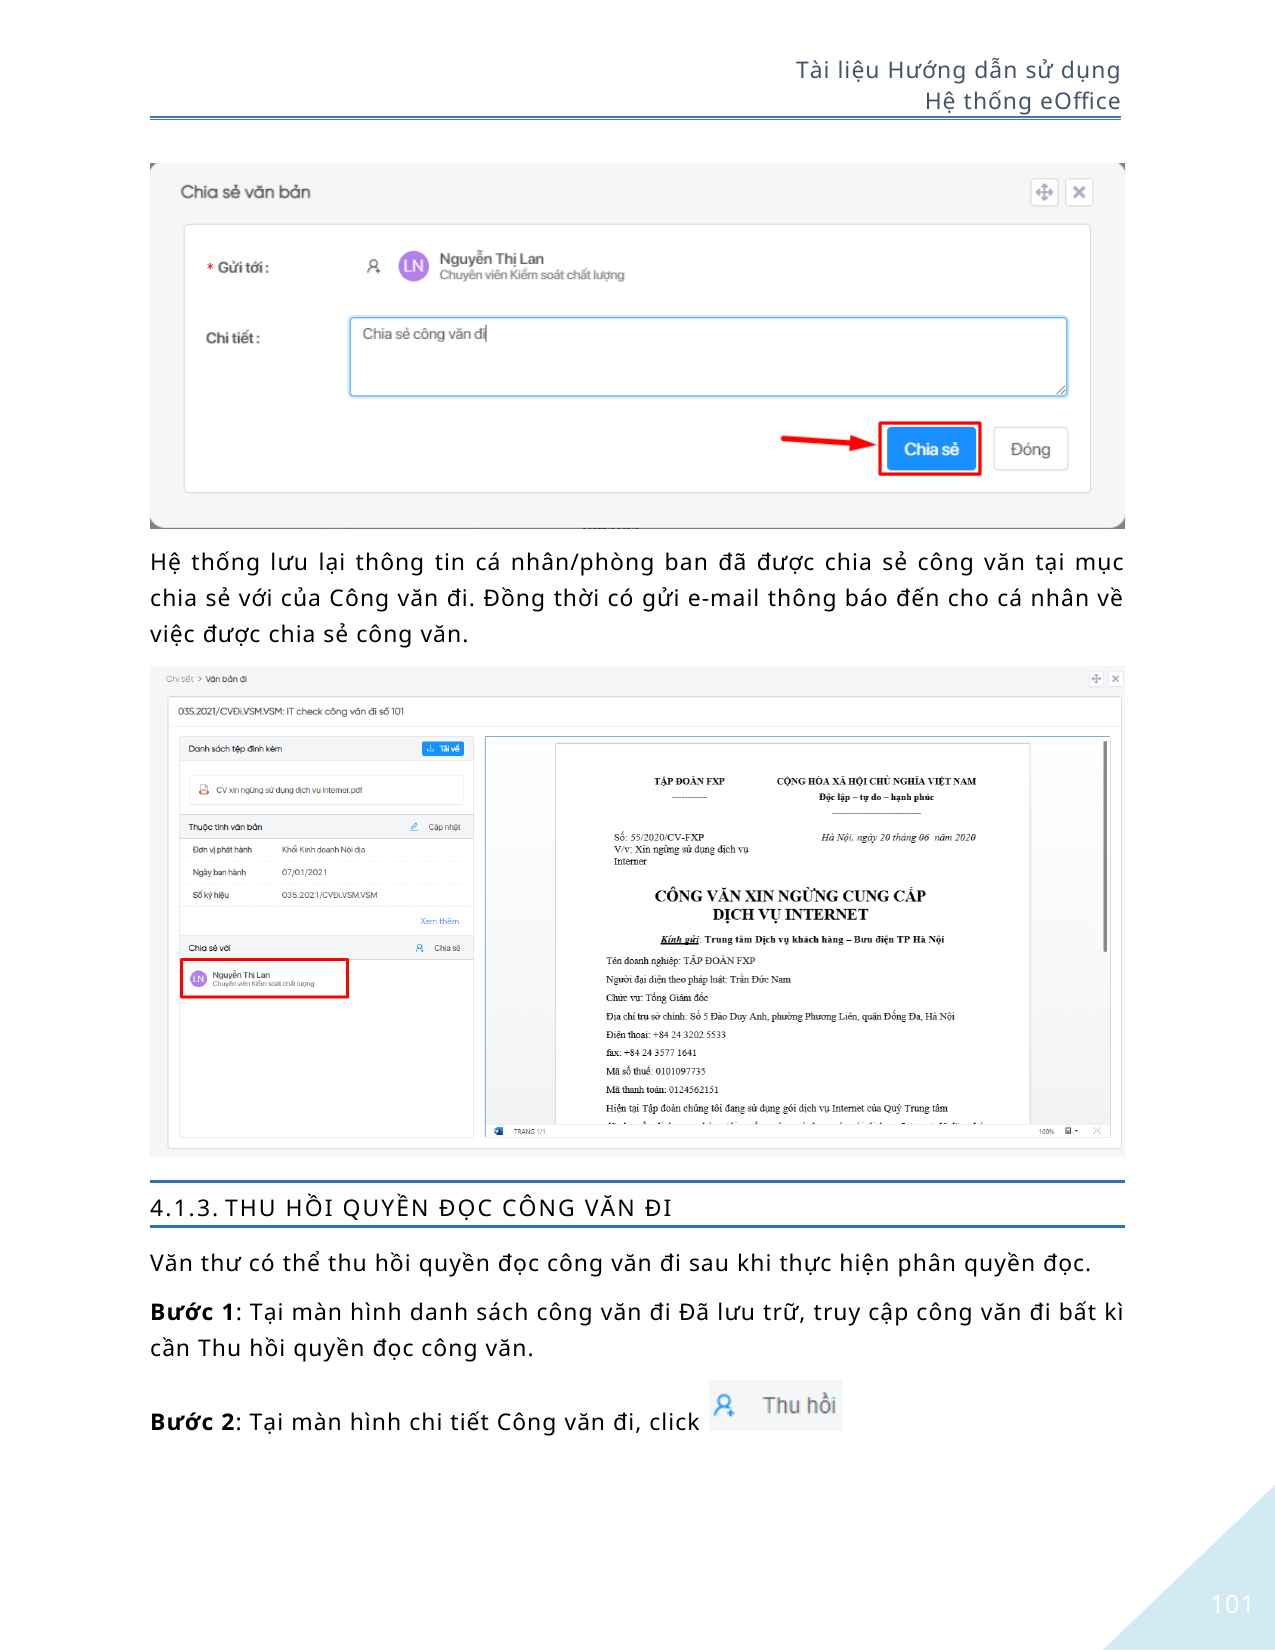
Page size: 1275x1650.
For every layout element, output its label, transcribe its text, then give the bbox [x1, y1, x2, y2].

text Bước 2: Tại màn hình chi tiết Công văn đi, click [150, 1380, 1125, 1437]
picture [150, 163, 1125, 529]
text Văn thư có thể thu hồi quyền đọc công văn đi sau khi thực hiện phân quyền đọc. [150, 1247, 1125, 1278]
subtitle Thu hồi quyền đọc công văn đi [150, 1183, 1125, 1225]
text Bước 1: Tại màn hình danh sách công văn đi Đã lưu trữ, truy cập công văn đi bất kì cần Thu hồi quyền đọc công văn. [150, 1296, 1125, 1363]
picture [708, 1380, 843, 1431]
picture [150, 666, 1125, 1157]
text Hệ thống lưu lại thông tin cá nhân/phòng ban đã được chia sẻ công văn tại mục chia sẻ với của Công văn đi. Đồng thời có gửi e-mail thông báo đến cho cá nhân về việc được chia sẻ công văn. [150, 546, 1125, 649]
